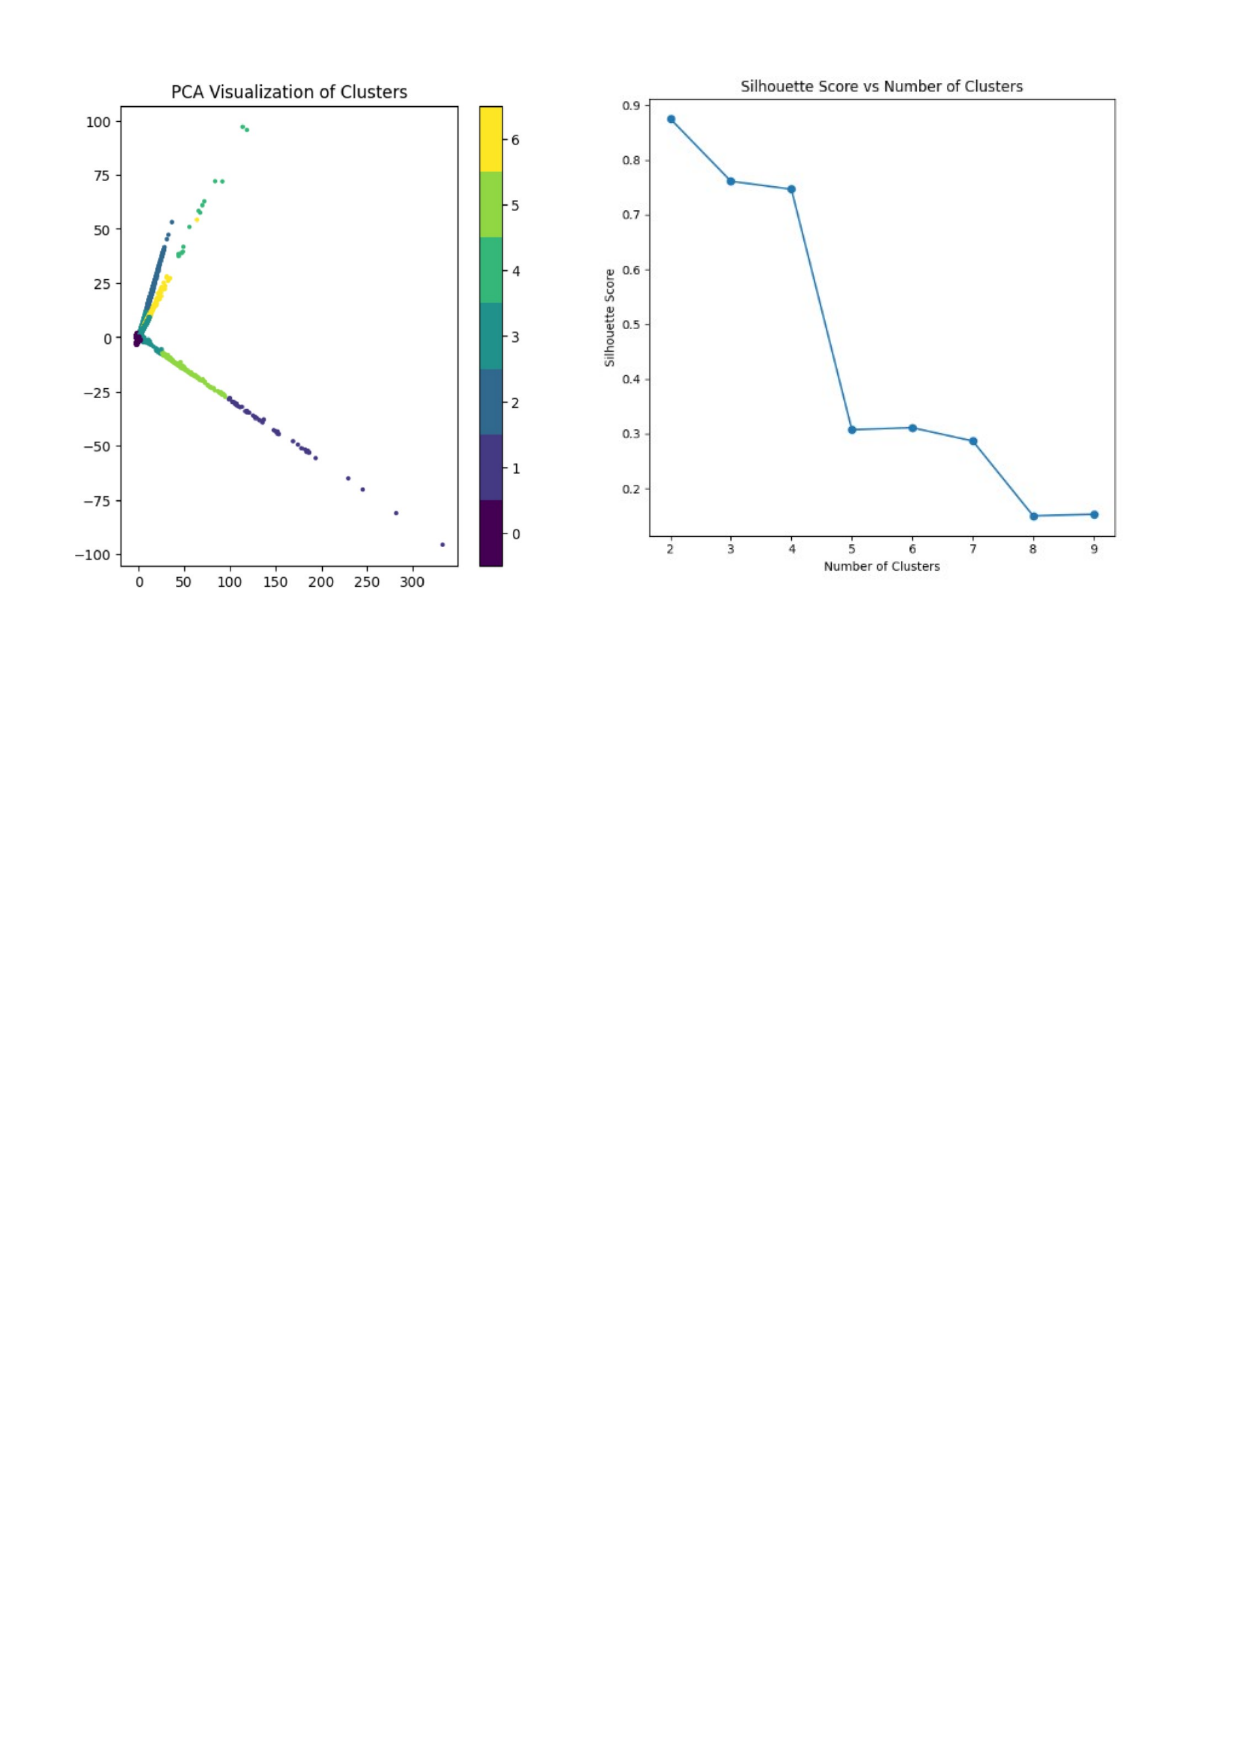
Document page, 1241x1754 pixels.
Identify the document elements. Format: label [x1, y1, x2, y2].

picture [75, 75, 586, 588]
picture [590, 76, 1129, 588]
